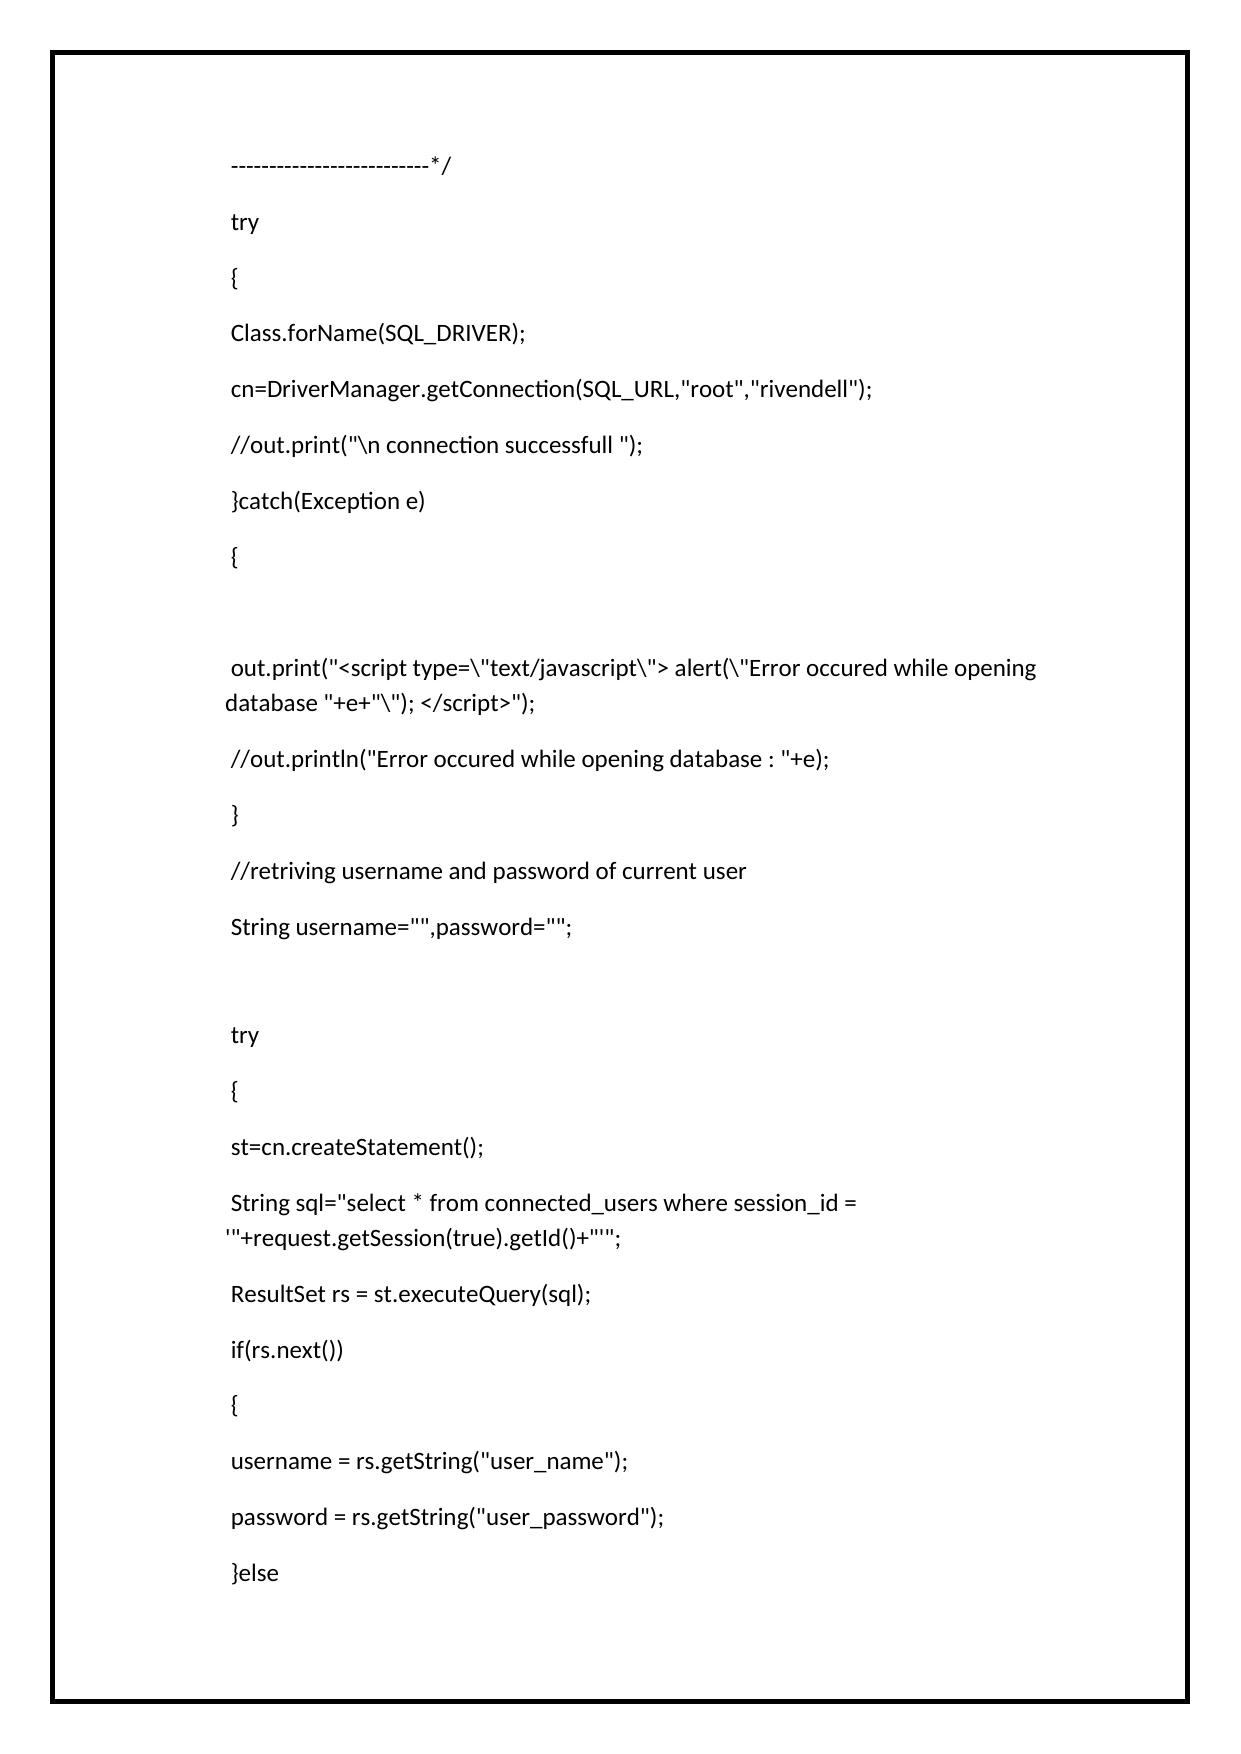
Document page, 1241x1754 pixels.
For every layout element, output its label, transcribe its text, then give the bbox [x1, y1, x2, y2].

text cn=DriverManager.getConnection(SQL_URL,"root","rivendell"); [225, 373, 1090, 404]
text { [225, 1076, 1090, 1106]
text //out.println("Error occured while opening database : "+e); [225, 743, 1090, 774]
text { [225, 262, 1090, 292]
text try [225, 1020, 1090, 1050]
text { [225, 541, 1090, 571]
text ResultSet rs = st.executeQuery(sql); [225, 1278, 1090, 1308]
text } [225, 799, 1090, 830]
text --------------------------*/ [225, 150, 1090, 181]
text st=cn.createStatement(); [225, 1131, 1090, 1162]
text String username="",password=""; [225, 911, 1090, 941]
text out.print("<script type=\"text/javascript\"> alert(\"Error occured while opening database "+e+"\"); </script>"); [225, 652, 1090, 718]
text password = rs.getString("user_password"); [225, 1501, 1090, 1532]
text try [225, 206, 1090, 236]
text String sql="select * from connected_users where session_id = '"+request.getSession(true).getId()+"'"; [225, 1187, 1090, 1253]
text //out.print("\n connection successfull "); [225, 429, 1090, 460]
text username = rs.getString("user_name"); [225, 1446, 1090, 1476]
text }else [225, 1557, 1090, 1588]
text }catch(Exception e) [225, 485, 1090, 516]
text { [225, 1390, 1090, 1420]
text Class.forName(SQL_DRIVER); [225, 317, 1090, 348]
text if(rs.next()) [225, 1334, 1090, 1364]
text //retriving username and password of current user [225, 855, 1090, 886]
